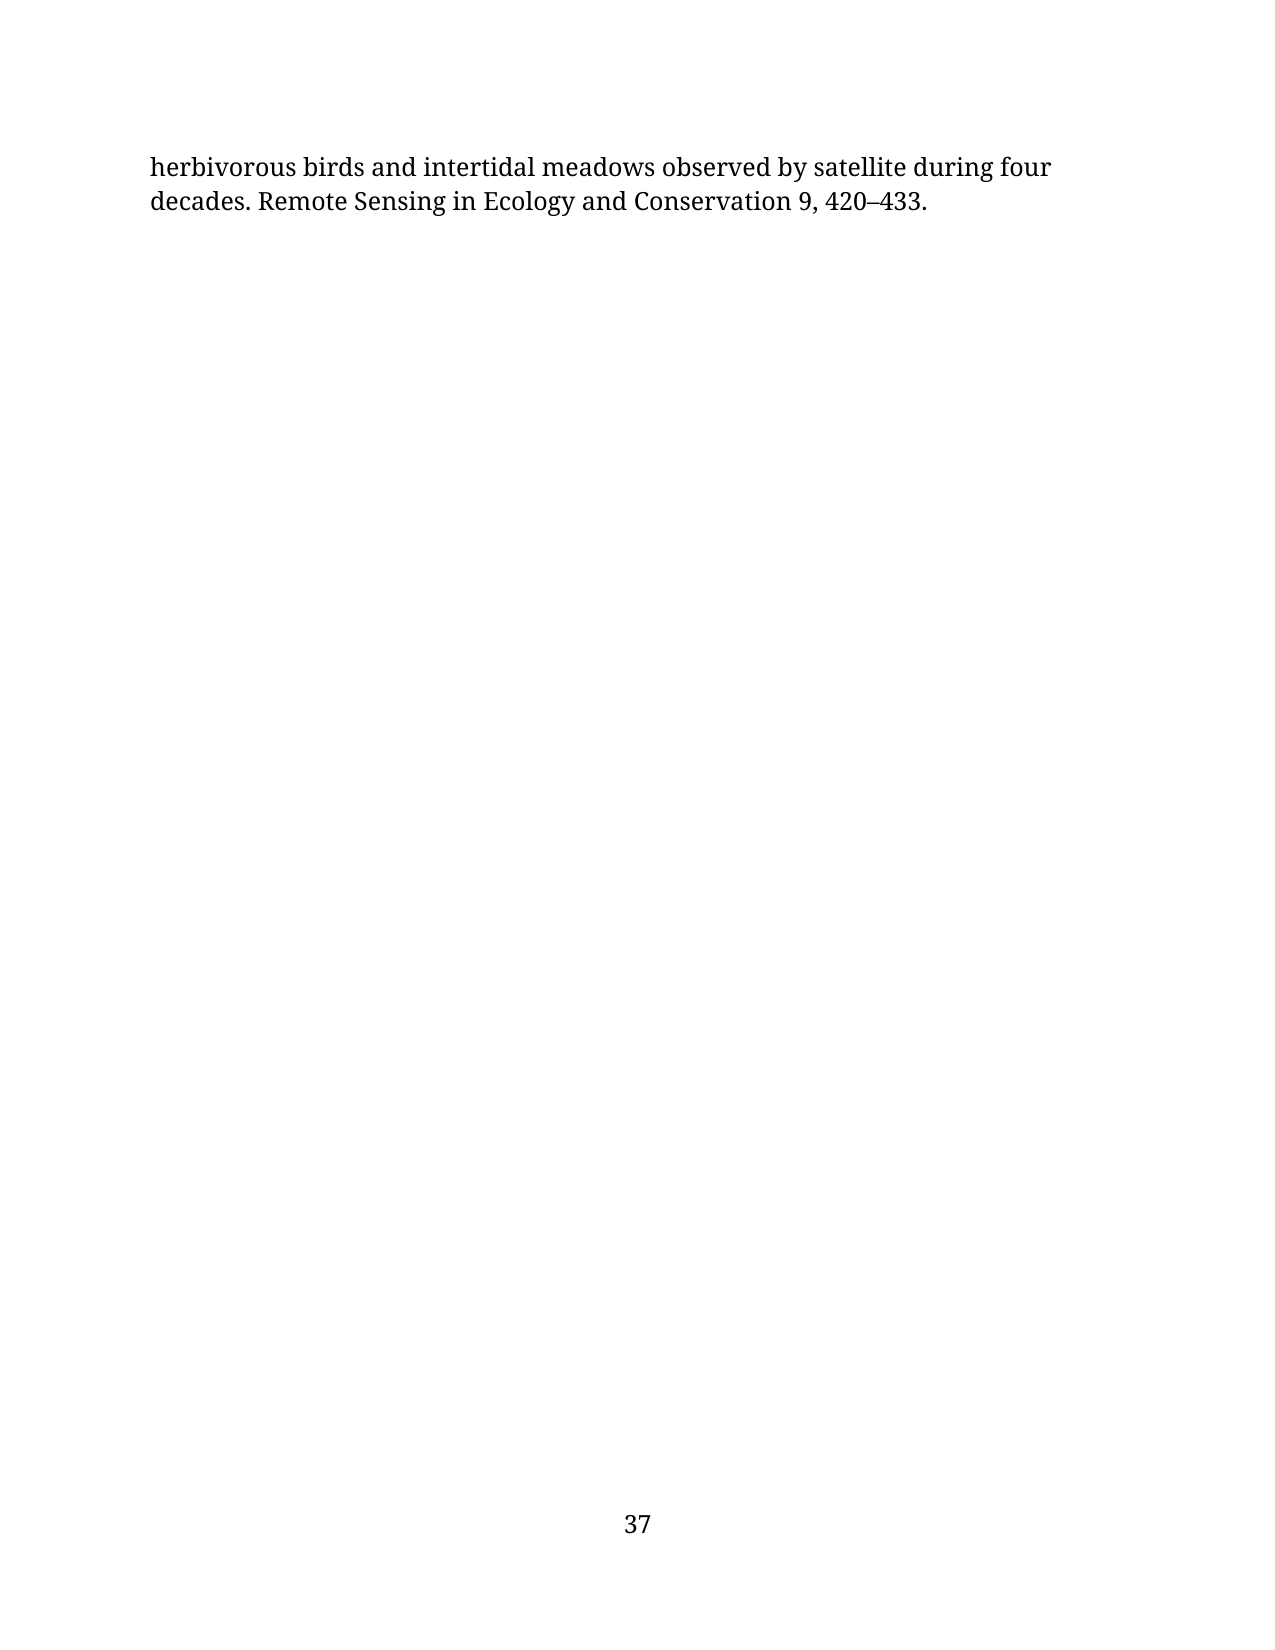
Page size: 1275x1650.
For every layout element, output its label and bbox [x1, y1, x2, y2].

text [150, 150, 1125, 218]
